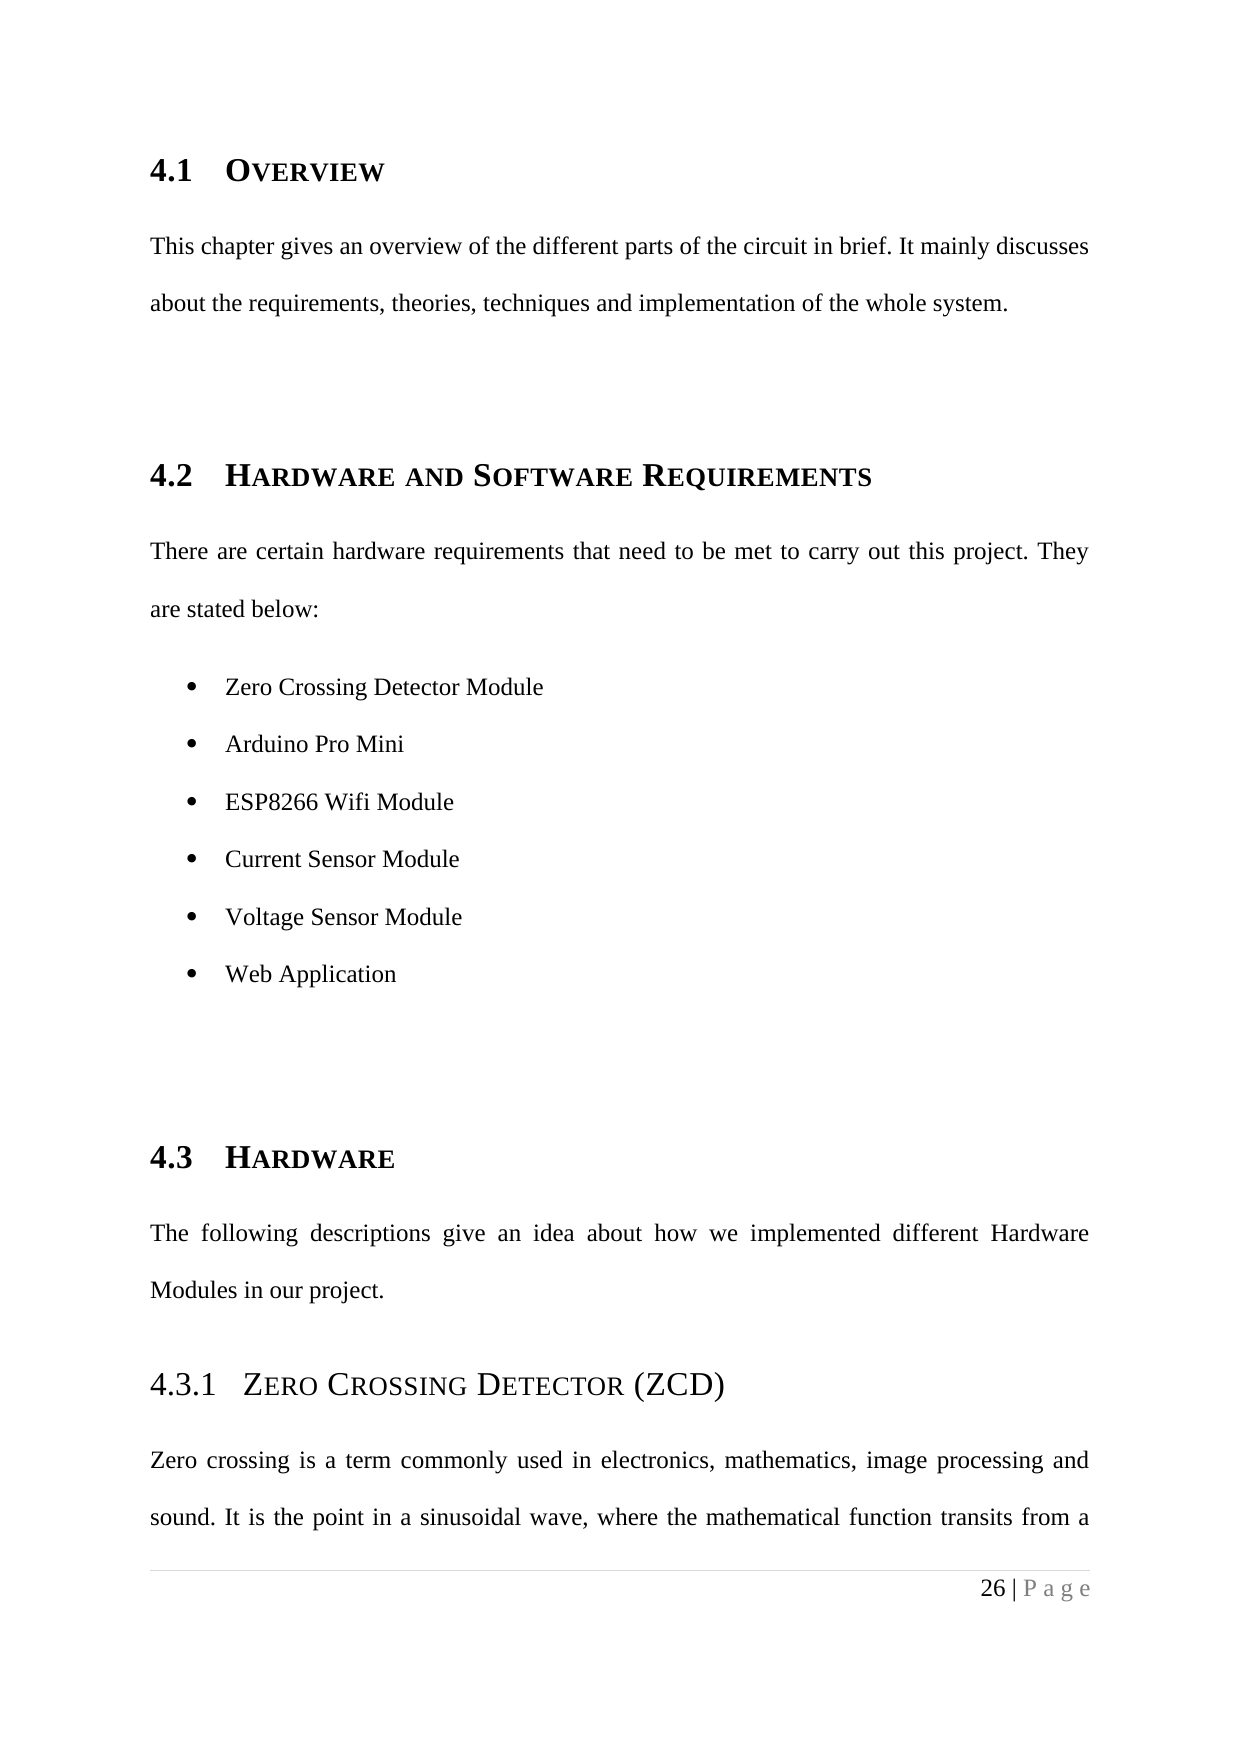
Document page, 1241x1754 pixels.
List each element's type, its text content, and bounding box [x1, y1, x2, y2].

list Zero Crossing Detector Module [187, 672, 1090, 701]
list Arduino Pro Mini [187, 729, 1090, 758]
text This chapter gives an overview of the different parts of the circuit in brief. It mainly discusses about the requirements, theories, techniques and implementation of the whole system. [150, 231, 1090, 317]
subtitle Hardware and Software Requirements [150, 455, 1090, 494]
list Voltage Sensor Module [187, 902, 1090, 931]
list Current Sensor Module [187, 844, 1090, 873]
subtitle Hardware [150, 1137, 1090, 1175]
list ESP8266 Wifi Module [187, 787, 1090, 816]
text There are certain hardware requirements that need to be met to carry out this project. They are stated below: [150, 536, 1090, 622]
list Web Application [187, 959, 1090, 988]
subtitle Overview [150, 150, 1090, 188]
subtitle Zero Crossing Detector (ZCD) [150, 1364, 1090, 1402]
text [150, 1445, 1090, 1531]
text The following descriptions give an idea about how we implemented different Hardware Modules in our project. [150, 1218, 1090, 1304]
